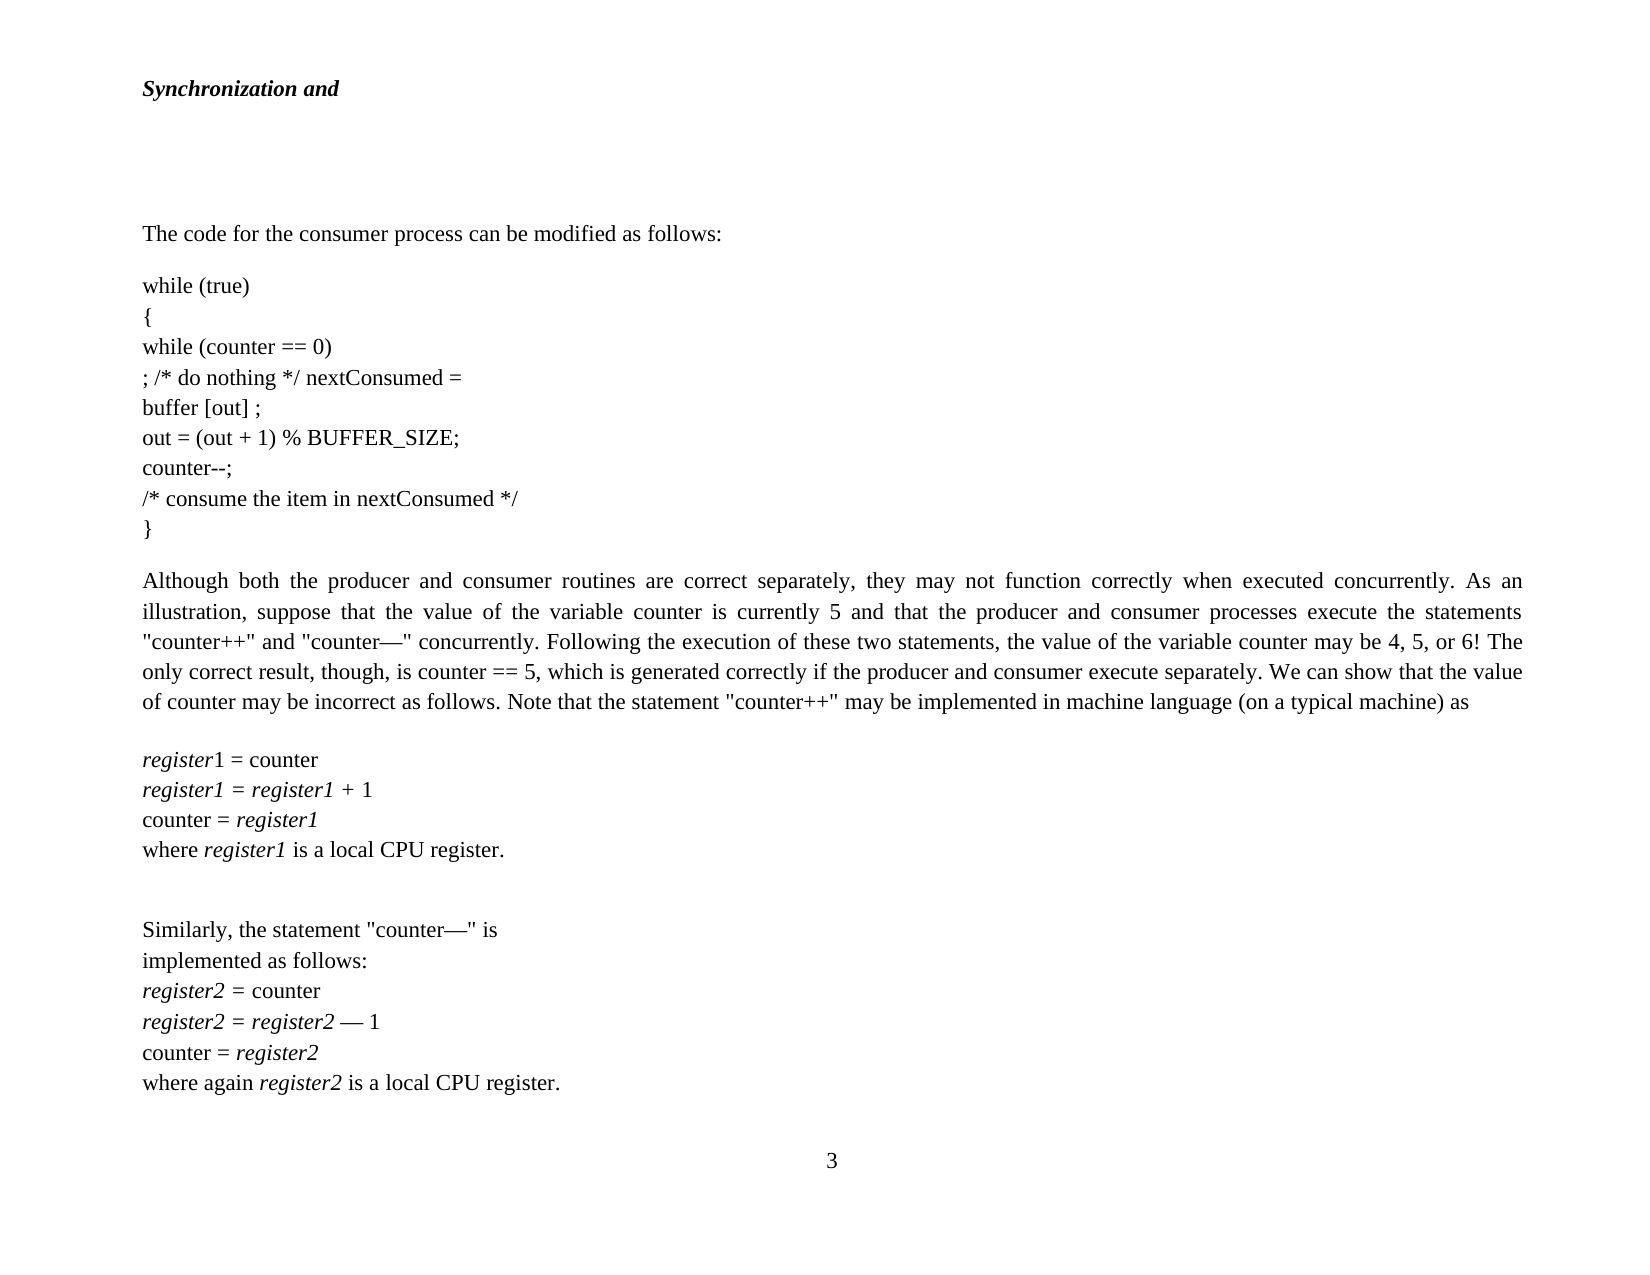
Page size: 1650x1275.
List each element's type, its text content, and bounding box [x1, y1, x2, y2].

text Similarly, the statement "counter—" is implemented as follows: [142, 917, 498, 973]
text while (true) [142, 273, 1546, 299]
text The code for the consumer process can be modified as follows: [142, 220, 1546, 246]
text /* consume the item in nextConsumed */ [142, 484, 1546, 511]
text register1 = counter register1 = register1 + 1 counter = register1 [142, 746, 375, 832]
text where register1 is a local CPU register. [142, 836, 1546, 863]
text register2 = counter register2 = register2 — 1 counter = register2 [142, 977, 382, 1065]
text Although both the producer and consumer routines are correct separately, they may not function correctly when executed concurrently. As an illustration, suppose that the value of the variable counter is currently 5 and that the producer and consumer processes execute the statements "counter++" and "counter—" concurrently. Following the execution of these two statements, the value of the variable counter may be 4, 5, or 6! The only correct result, though, is counter == 5, which is generated correctly if the producer and consumer execute separately. We can show that the value of counter may be incorrect as follows. Note that the statement "counter++" may be implemented in machine language (on a typical machine) as [142, 568, 1525, 715]
text out = (out + 1) % BUFFER_SIZE; [142, 424, 1546, 450]
text counter--; [142, 454, 1546, 480]
text where again register2 is a local CPU register. [142, 1070, 1546, 1095]
text } [142, 514, 1546, 541]
text { [142, 303, 1546, 329]
text ; /* do nothing */ nextConsumed = buffer [out] ; [142, 364, 462, 420]
text while (counter == 0) [142, 333, 1546, 359]
